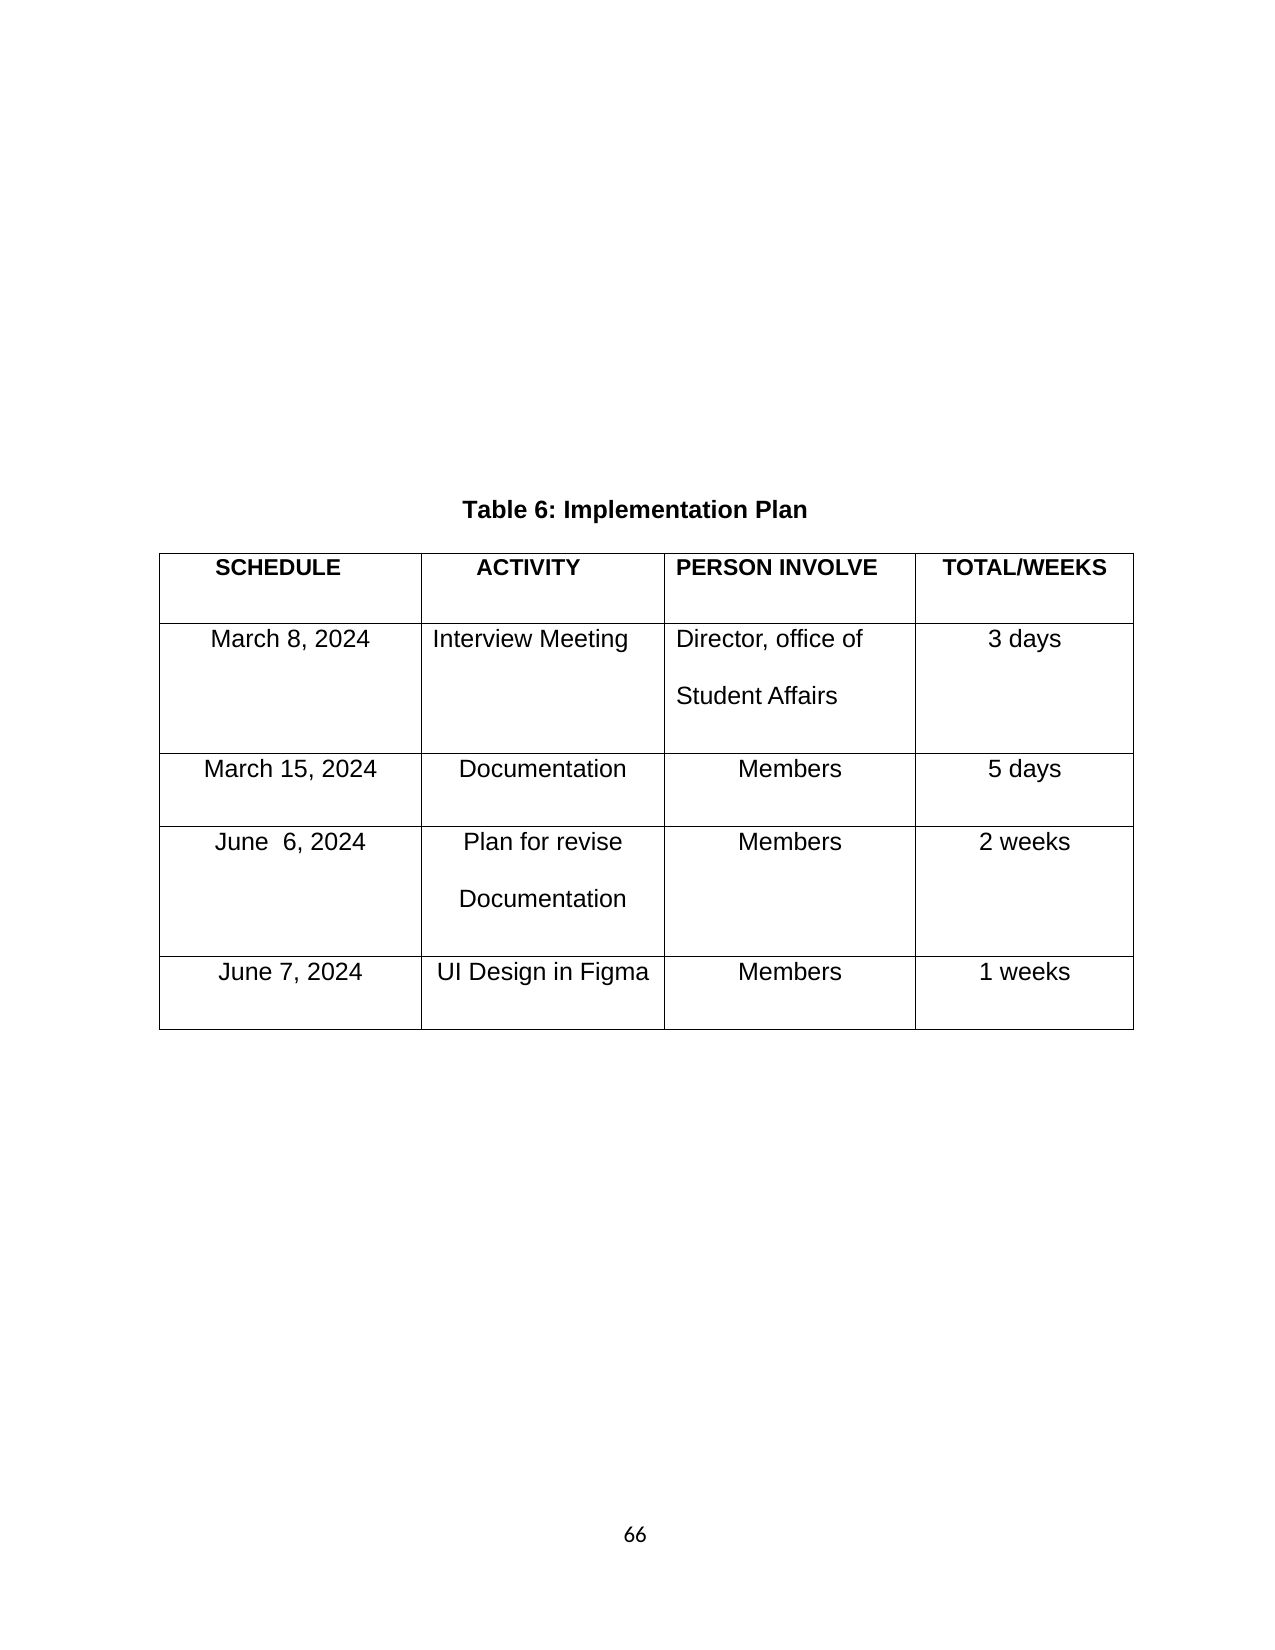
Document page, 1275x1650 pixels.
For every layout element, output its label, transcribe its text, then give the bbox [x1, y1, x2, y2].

table_cell Members [665, 957, 915, 1029]
table_cell 3 days [916, 624, 1133, 753]
table_cell UI Design in Figma [422, 957, 664, 1029]
table_header PERSON INVOLVE [665, 554, 915, 623]
table_cell March 15, 2024 [160, 754, 421, 826]
text Table 6: Implementation Plan [177, 495, 1093, 524]
table_cell June 7, 2024 [160, 957, 421, 1029]
table_cell Members [665, 827, 915, 956]
table_cell Documentation [422, 754, 664, 826]
table_cell 2 weeks [916, 827, 1133, 956]
table_header SCHEDULE [160, 554, 421, 623]
table_cell Plan for revise Documentation [422, 827, 664, 956]
table_cell 5 days [916, 754, 1133, 826]
table_cell Interview Meeting [422, 624, 664, 753]
table_cell Members [665, 754, 915, 826]
table_cell 1 weeks [916, 957, 1133, 1029]
table_cell June 6, 2024 [160, 827, 421, 956]
table_header ACTIVITY [422, 554, 664, 623]
table_header TOTAL/WEEKS [916, 554, 1133, 623]
table_cell Director, office of Student Affairs [665, 624, 915, 753]
table_cell March 8, 2024 [160, 624, 421, 753]
